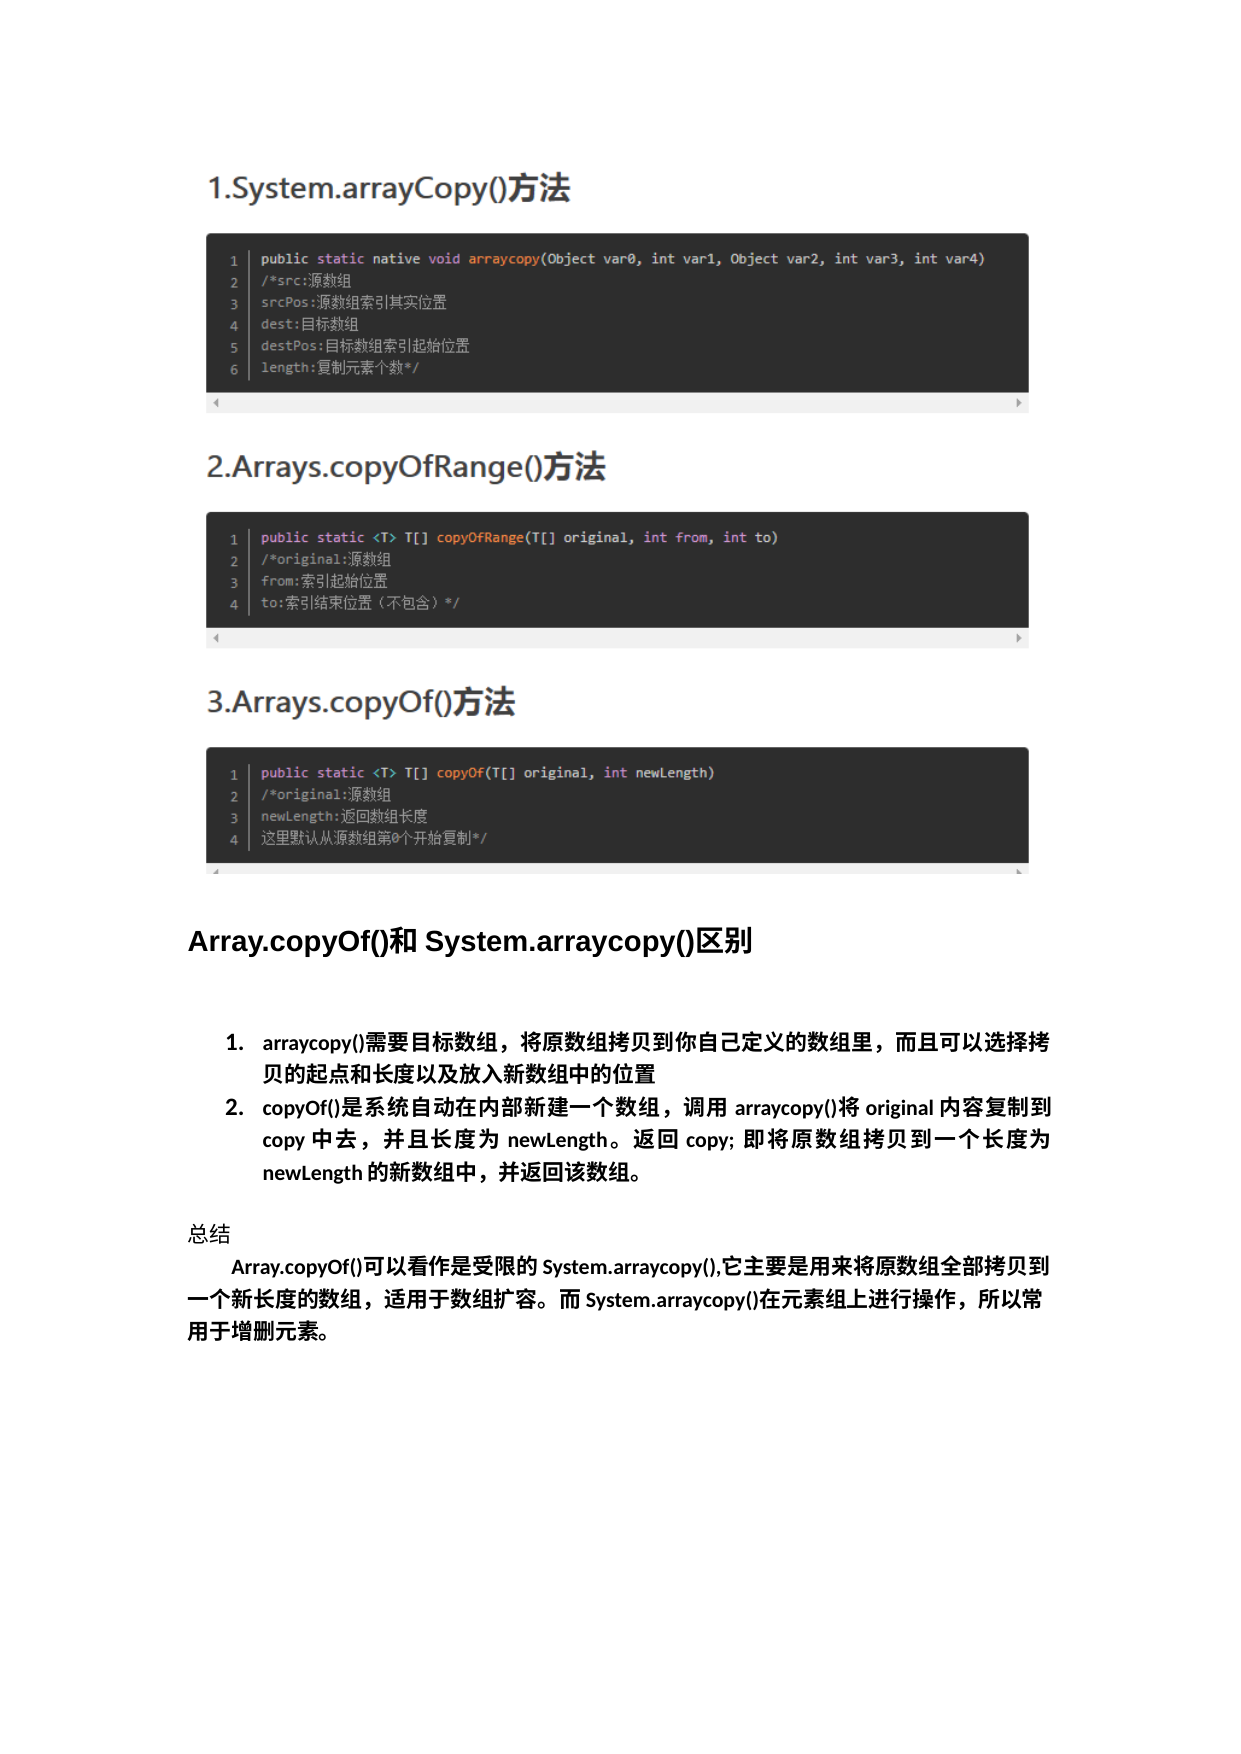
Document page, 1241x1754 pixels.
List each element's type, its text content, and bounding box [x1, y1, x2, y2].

subtitle Array.copyOf()和System.arraycopy()区别 [187, 906, 1053, 971]
text 总结 [187, 1216, 1053, 1249]
list arraycopy()需要目标数组，将原数组拷贝到你自己定义的数组里，而且可以选择拷贝的起点和长度以及放入新数组中的位置 [225, 1024, 1053, 1089]
text Array.copyOf()可以看作是受限的System.arraycopy(),它主要是用来将原数组全部拷贝到一个新长度的数组，适用于数组扩容。而System.arraycopy()在元素组上进行操作，所以常用于增删元素。 [187, 1249, 1053, 1346]
picture [187, 162, 1053, 874]
list copyOf()是系统自动在内部新建一个数组，调用arraycopy()将original内容复制到copy中去，并且长度为newLength。返回copy; 即将原数组拷贝到一个长度为newLength的新数组中，并返回该数组。 [225, 1089, 1053, 1187]
